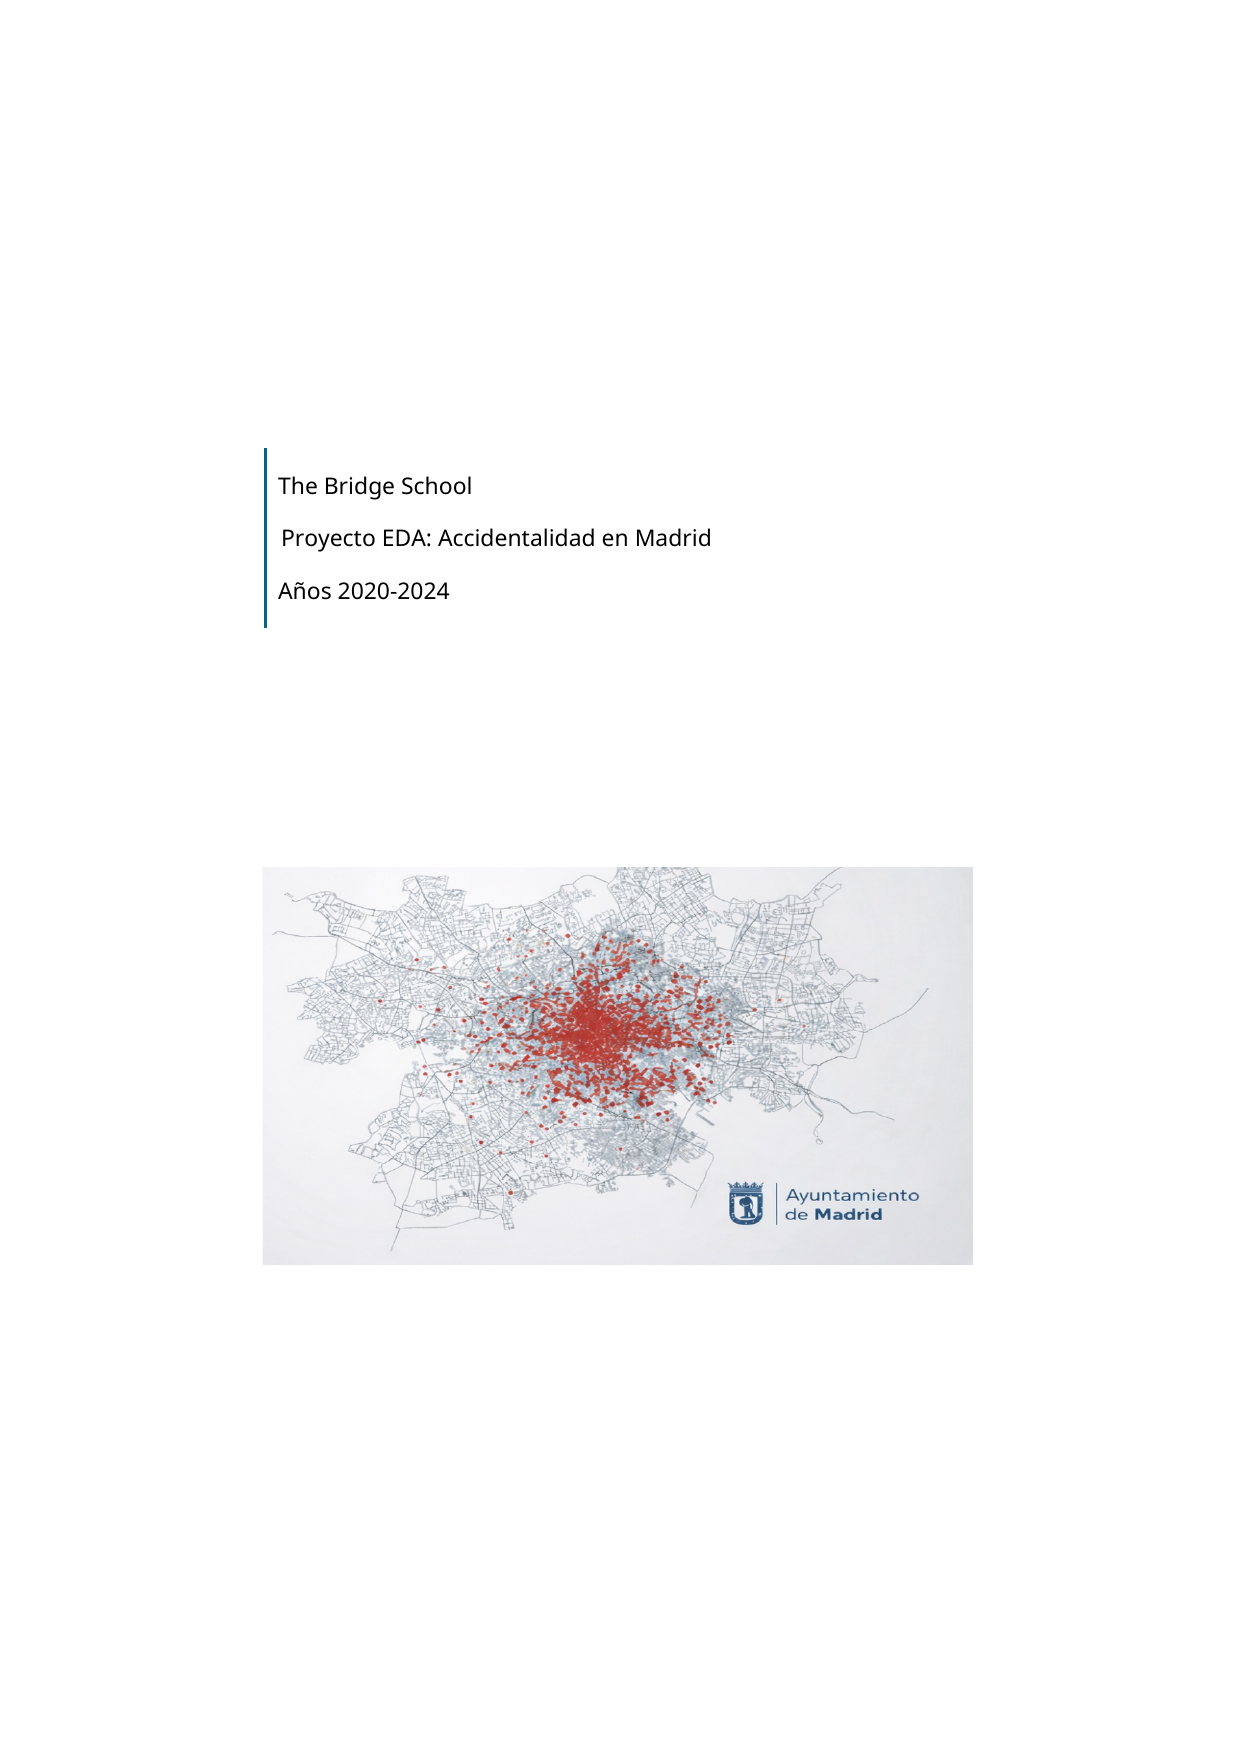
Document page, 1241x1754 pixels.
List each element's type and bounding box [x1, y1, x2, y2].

picture [262, 867, 973, 1265]
